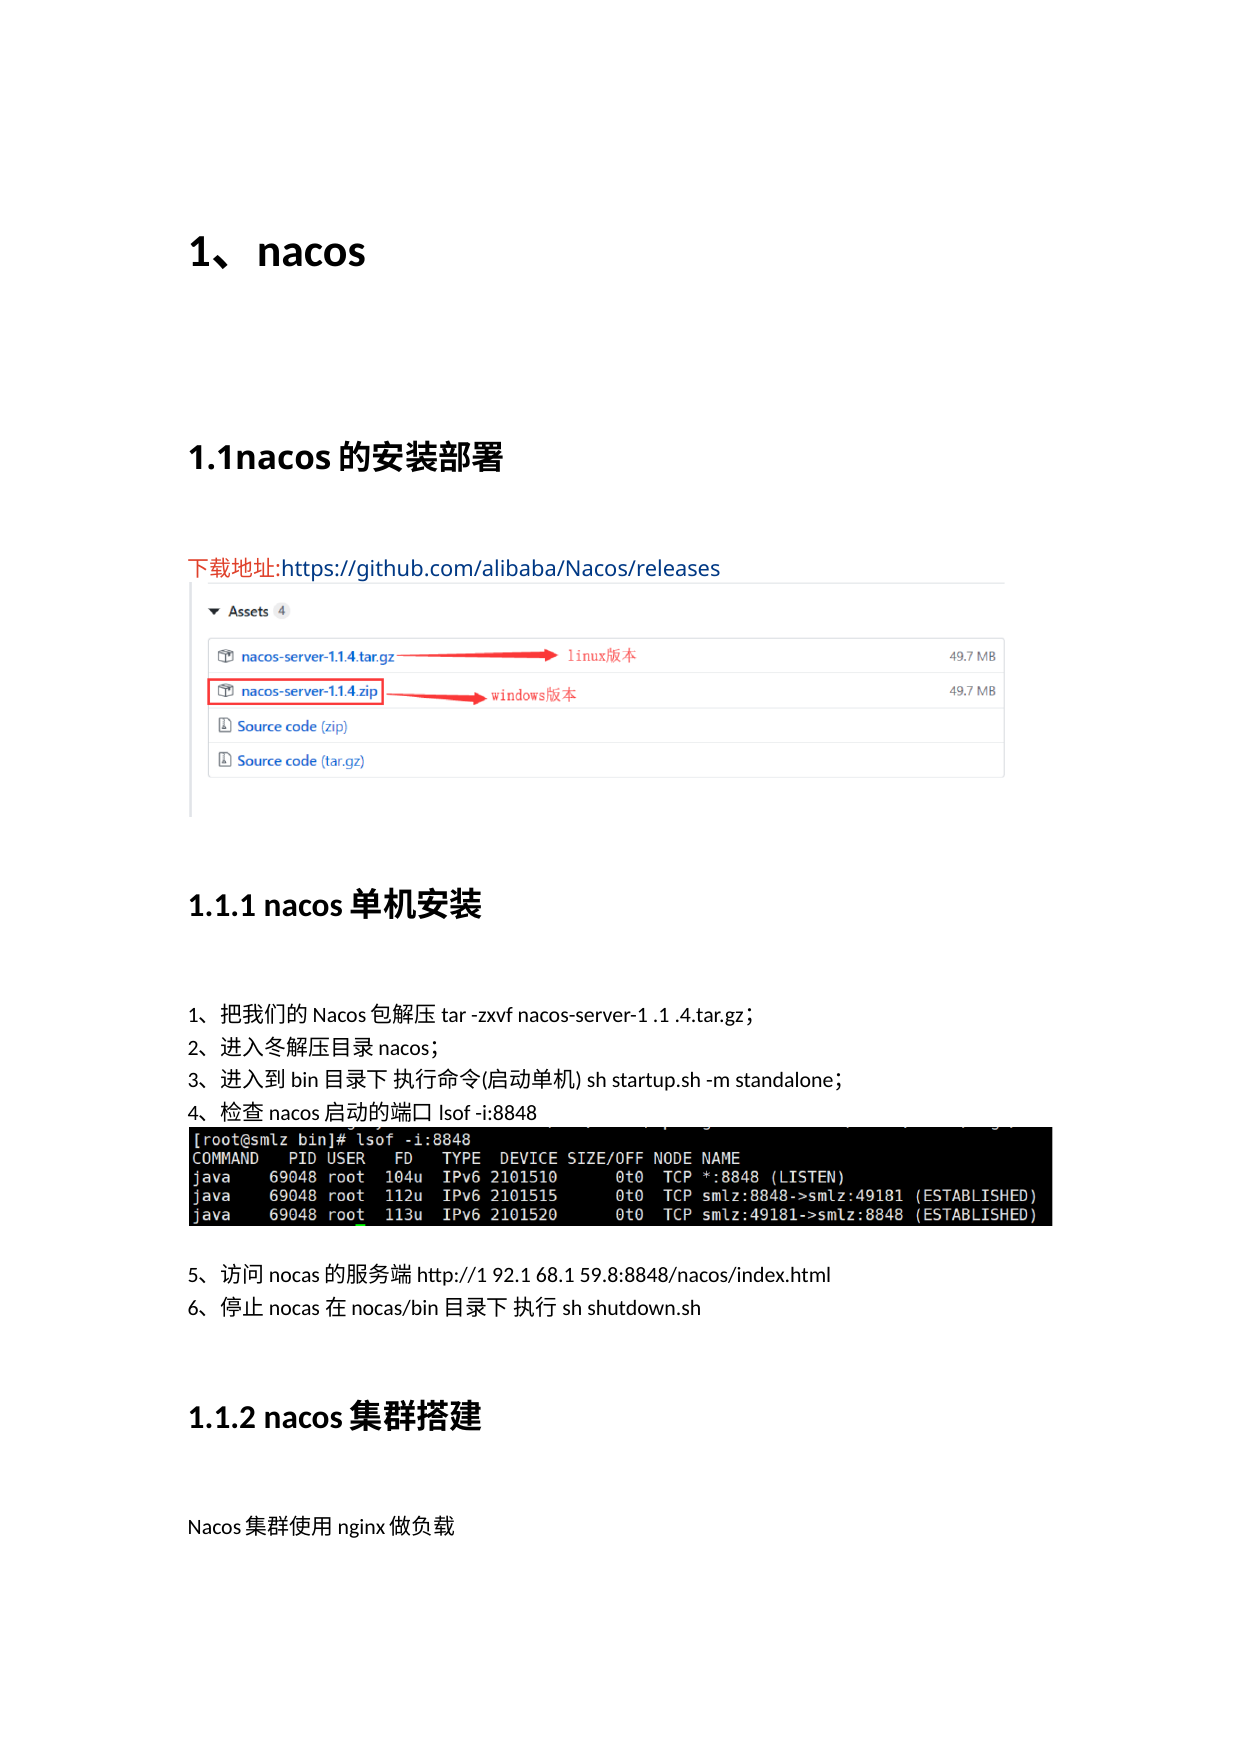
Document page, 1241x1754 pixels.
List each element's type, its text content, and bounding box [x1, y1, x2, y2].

picture [187, 582, 1053, 818]
subtitle 1.1.1 nacos单机安装 [187, 870, 1053, 935]
text 6、停止nocas 在nocas/bin目录下 执行 sh shutdown.sh [187, 1289, 1053, 1322]
subtitle 1.1.2 nacos集群搭建 [187, 1382, 1053, 1447]
text 2、进入冬解压目录nacos； [187, 1029, 1053, 1062]
text 下载地址:https://github.com/alibaba/Nacos/releases [187, 550, 1053, 582]
subtitle 1.1nacos的安装部署 [187, 423, 1053, 488]
text Nacos集群使用nginx做负载 [187, 1509, 1053, 1541]
text 4、检查nacos启动的端口 lsof -i:8848 [187, 1094, 1053, 1127]
text 5、访问nocas的服务端 http://1 92.1 68.1 59.8:8848/nacos/index.html [187, 1257, 1053, 1289]
picture [187, 1127, 1053, 1226]
text 3、进入到bin目录下 执行命令(启动单机) sh startup.sh -m standalone； [187, 1062, 1053, 1094]
text 1、把我们的Nacos包解压 tar -zxvf nacos-server-1 .1 .4.tar.gz； [187, 997, 1053, 1029]
subtitle 1、nacos [187, 197, 1053, 295]
